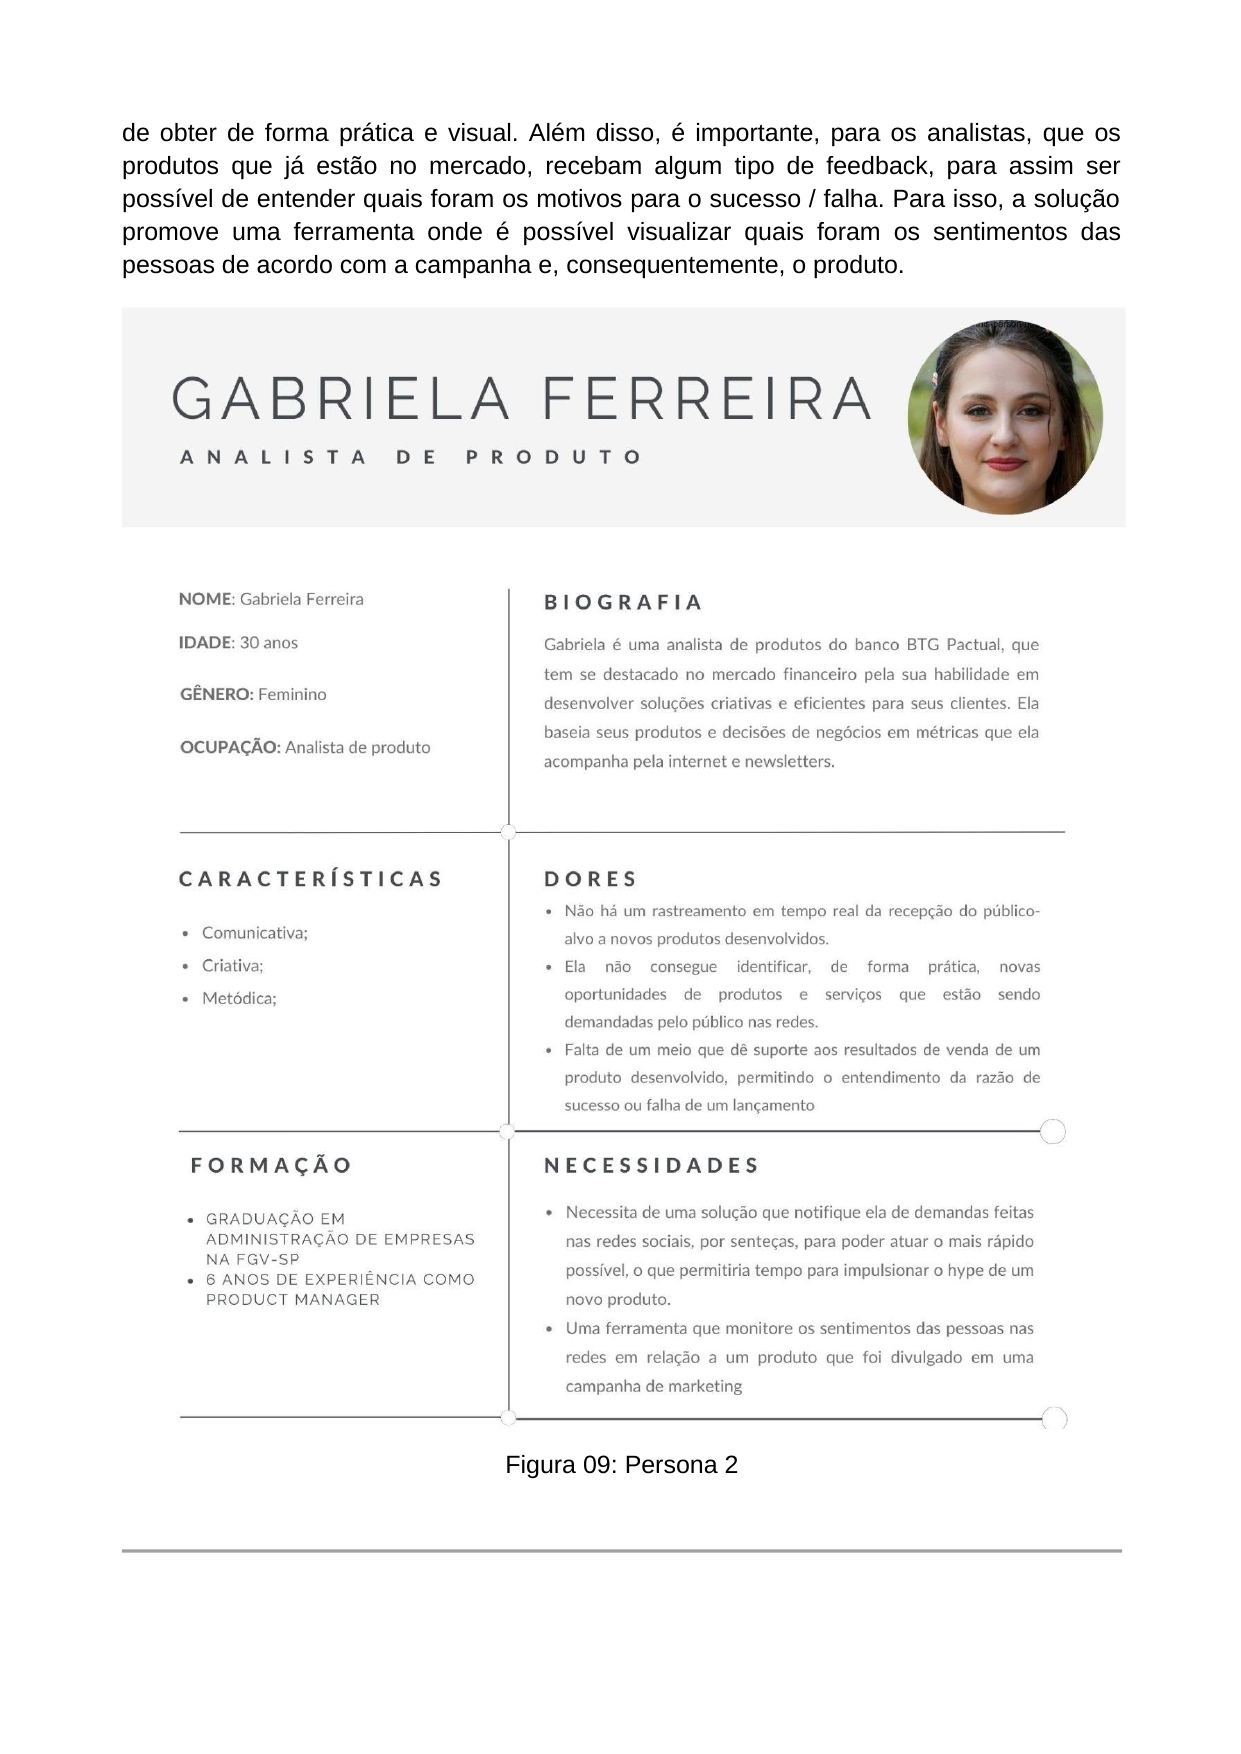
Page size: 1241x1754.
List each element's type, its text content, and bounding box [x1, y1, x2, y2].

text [122, 118, 1122, 279]
picture [121, 300, 1126, 1429]
text Figura 09: Persona 2 [122, 1450, 1122, 1479]
